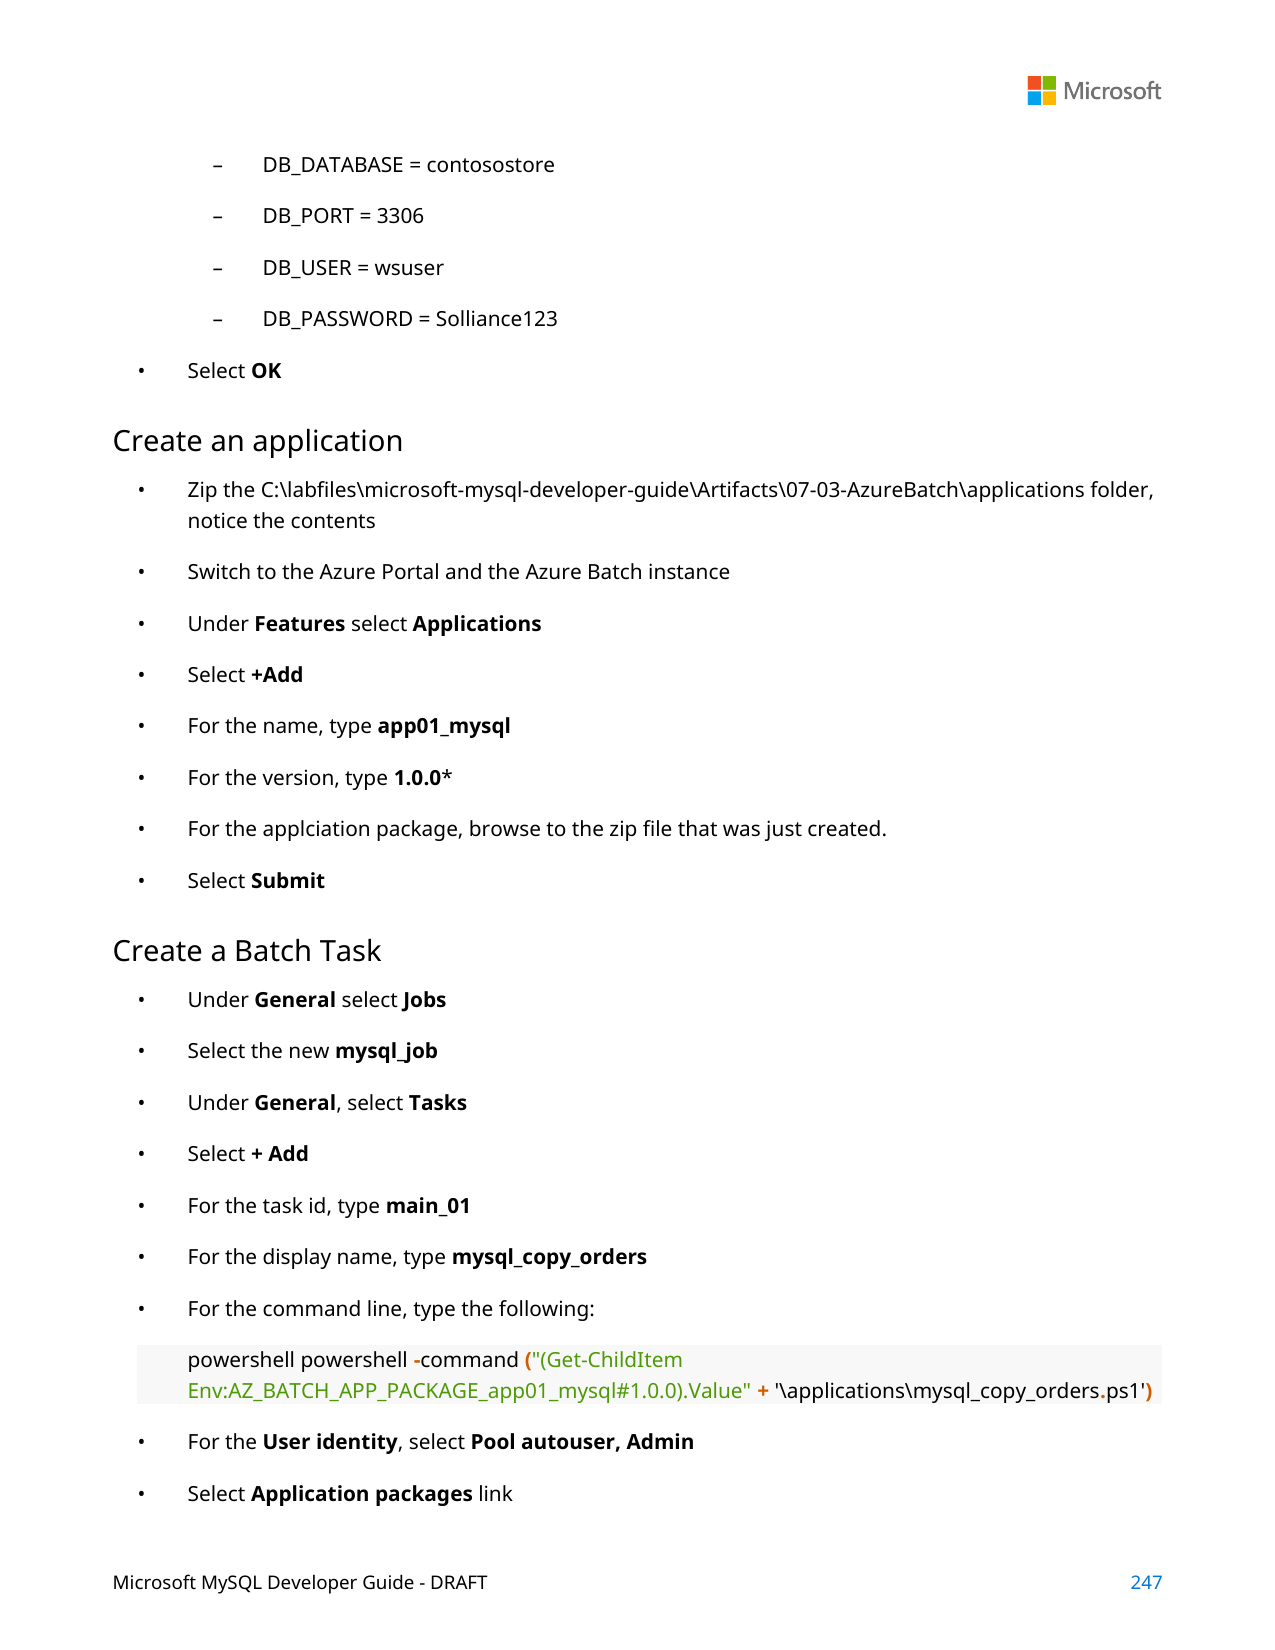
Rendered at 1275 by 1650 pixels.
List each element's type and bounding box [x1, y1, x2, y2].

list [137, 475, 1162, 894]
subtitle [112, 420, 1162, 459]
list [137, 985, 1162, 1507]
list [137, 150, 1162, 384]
picture [1026, 75, 1163, 107]
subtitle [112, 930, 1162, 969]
